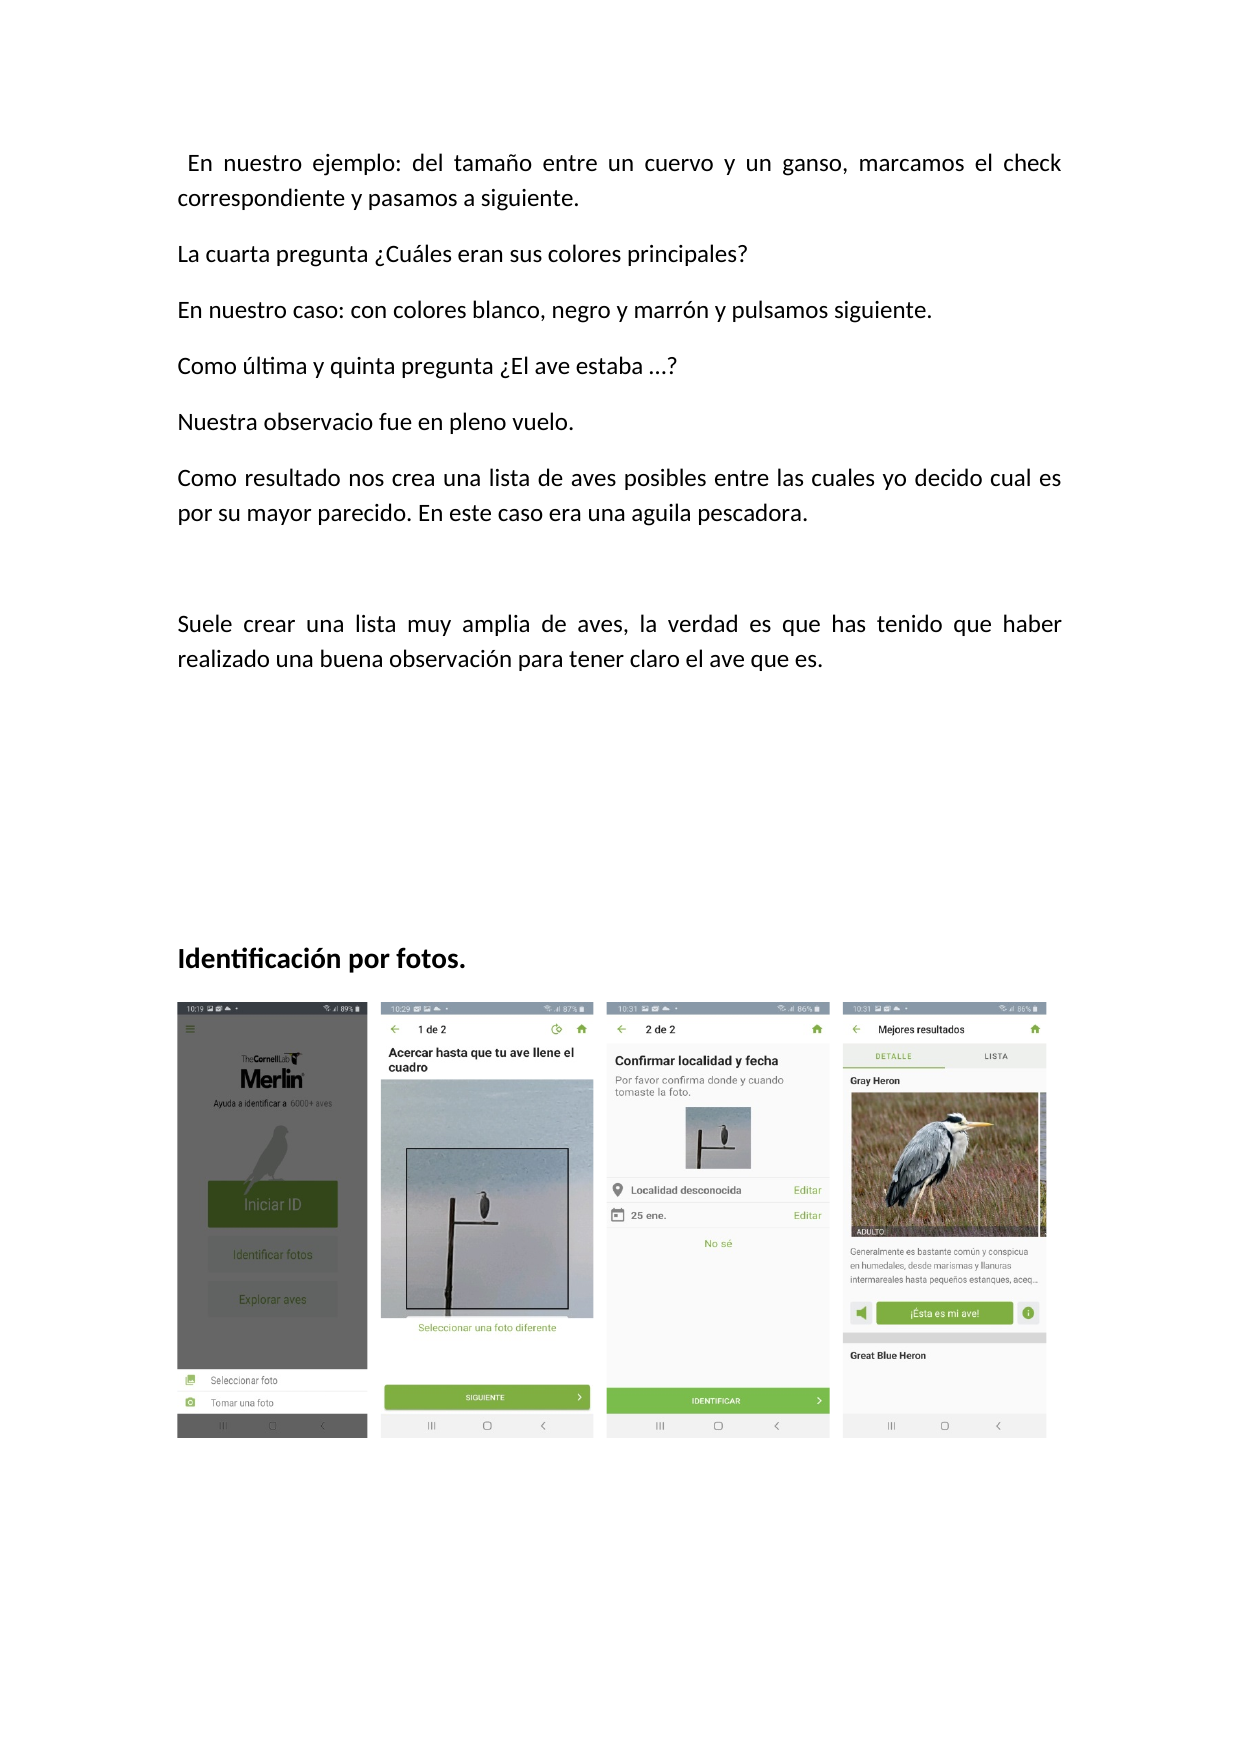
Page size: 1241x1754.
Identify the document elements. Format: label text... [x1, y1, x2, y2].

text Suele crear una lista muy amplia de aves, la verdad es que has tenido que haber realizado una buena observación para tener claro el ave que es. [177, 608, 1063, 674]
picture [380, 1002, 594, 1438]
text Como resultado nos crea una lista de aves posibles entre las cuales yo decido cual es por su mayor parecido. En este caso era una aguila pescadora. [177, 462, 1063, 527]
text En nuestro caso: con colores blanco, negro y marrón y pulsamos siguiente. [177, 294, 1063, 325]
picture [842, 1002, 1047, 1438]
text Nuestra observacio fue en pleno vuelo. [177, 406, 1063, 436]
picture [606, 1002, 830, 1438]
text Como última y quinta pregunta ¿El ave estaba …? [177, 350, 1063, 381]
text Identificación por fotos. [177, 940, 1063, 976]
text En nuestro ejemplo: del tamaño entre un cuervo y un ganso, marcamos el check correspondiente y pasamos a siguiente. [177, 148, 1063, 213]
picture [177, 1002, 368, 1438]
text La cuarta pregunta ¿Cuáles eran sus colores principales? [177, 238, 1063, 269]
